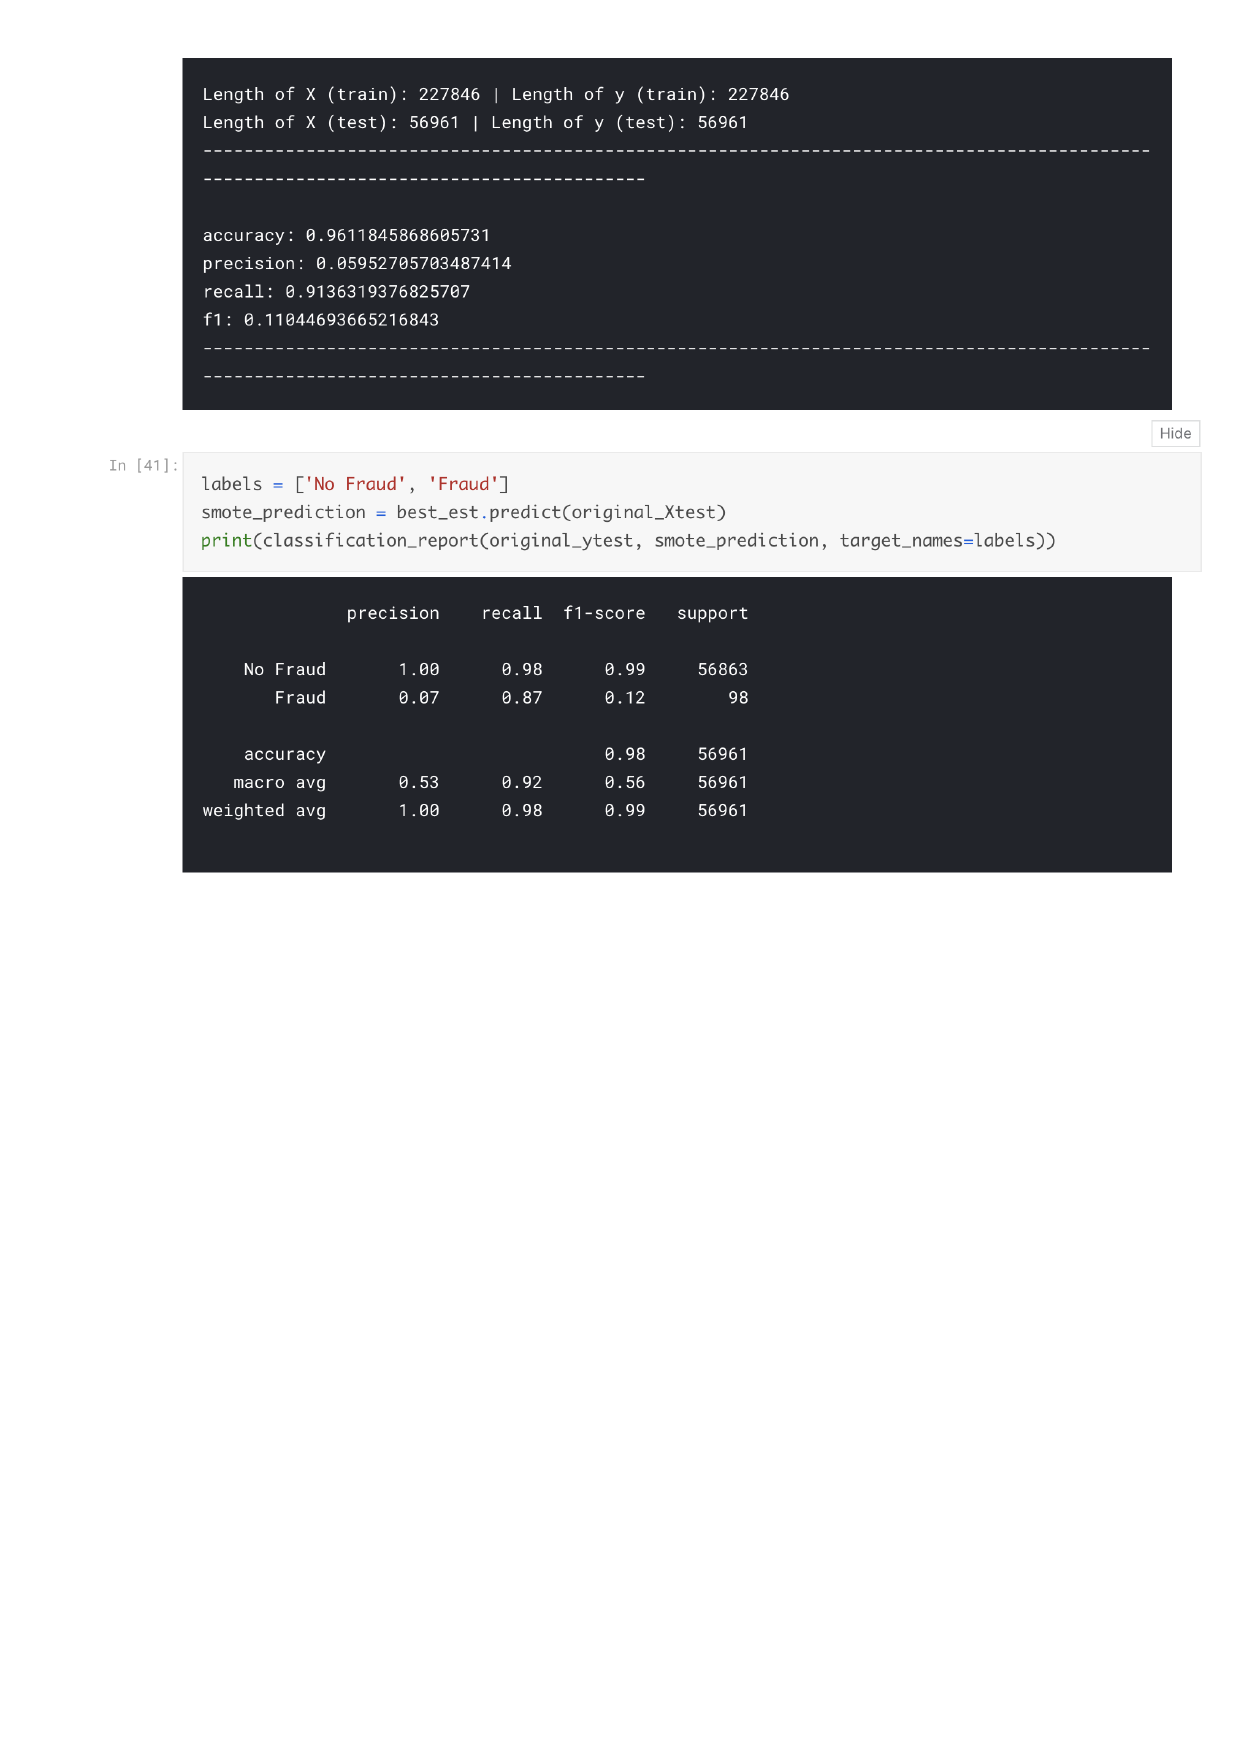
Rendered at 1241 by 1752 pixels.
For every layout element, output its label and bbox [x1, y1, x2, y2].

picture [100, 58, 1210, 876]
